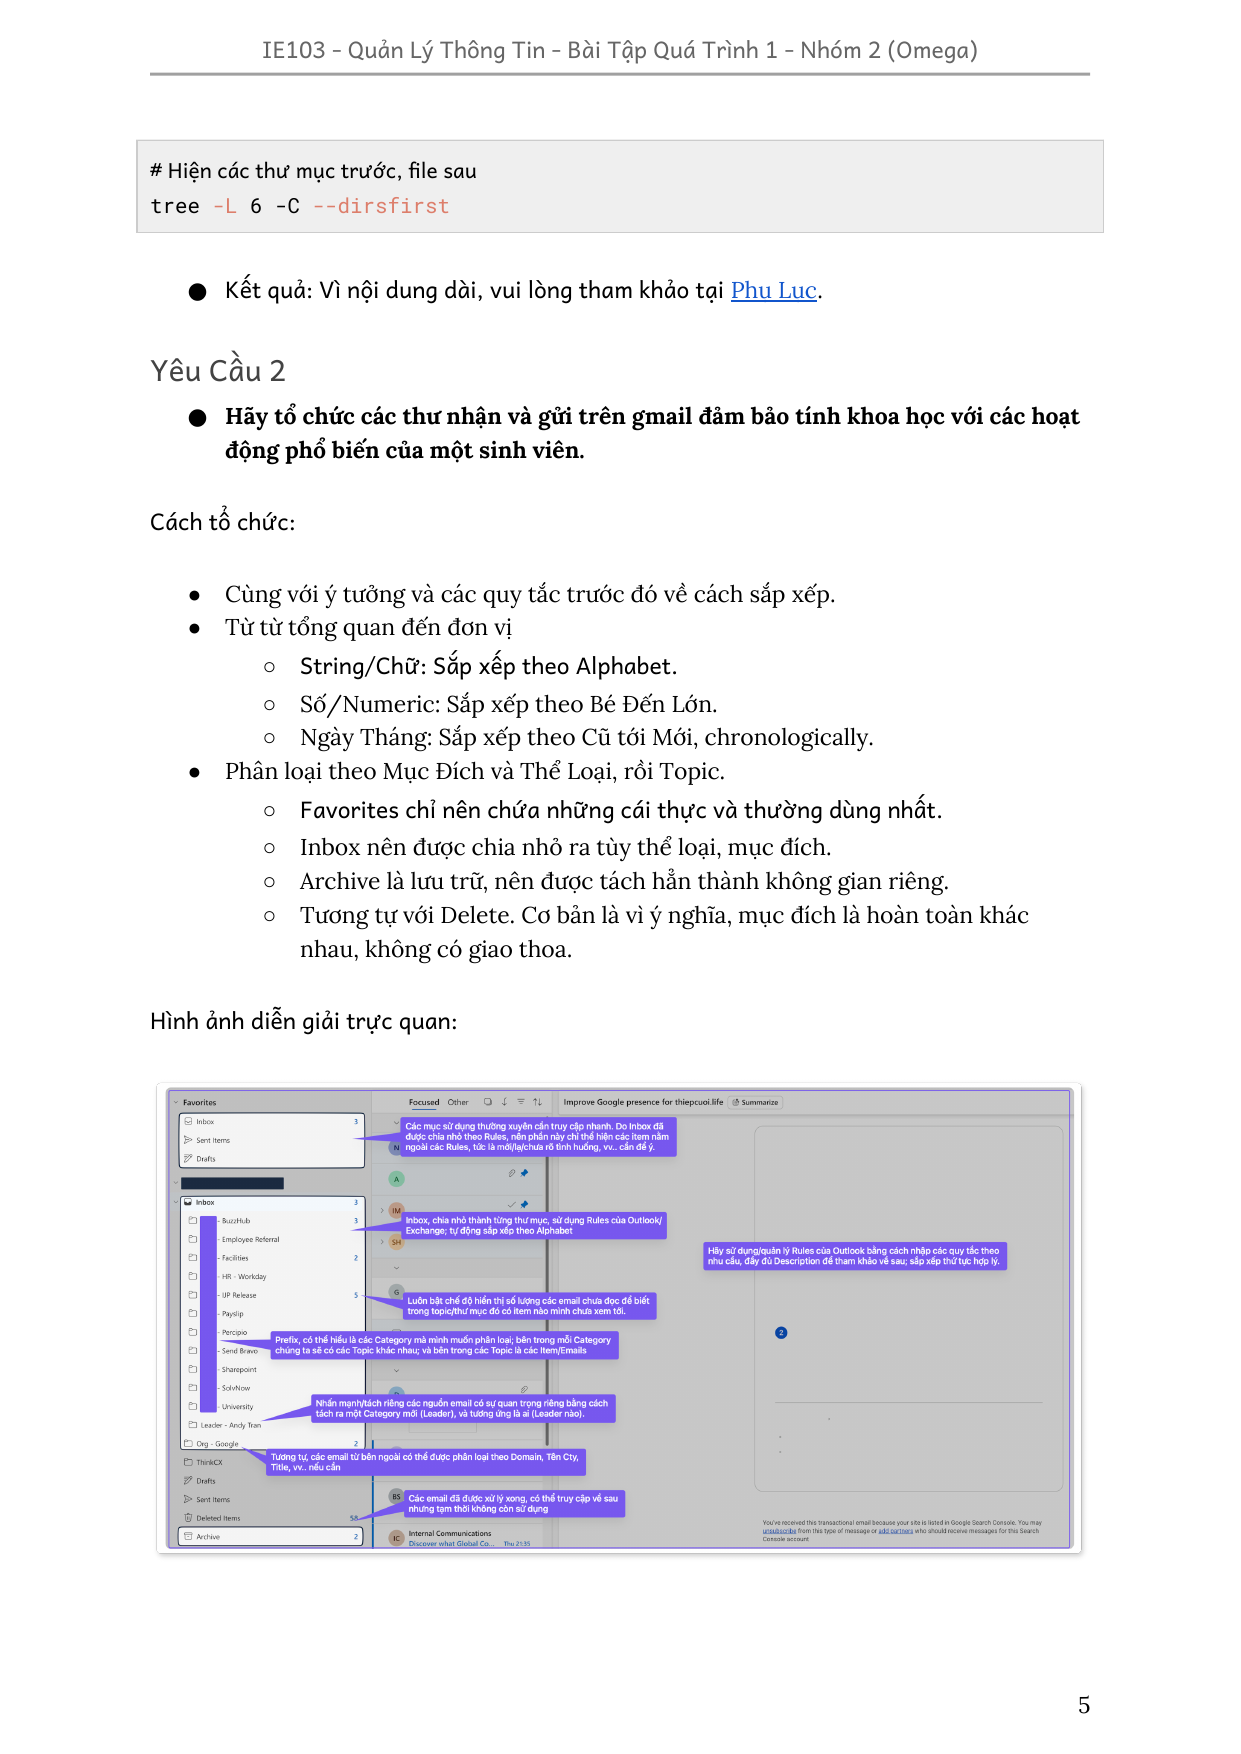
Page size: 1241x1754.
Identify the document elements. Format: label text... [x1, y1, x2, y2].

text tree -L 6 -C --dirsfirst [138, 178, 1103, 232]
list String/Chữ: Sắp xếp theo Alphabet. [262, 647, 1090, 683]
list Cùng với ý tưởng và các quy tắc trước đó về cách sắp xếp. [187, 579, 1090, 608]
list Ngày Tháng: Sắp xếp theo Cũ tới Mới, chronologically. [262, 723, 1090, 752]
list Phân loại theo Mục Đích và Thể Loại, rồi Topic. [187, 757, 1090, 786]
list Tương tự với Delete. Cơ bản là vì ý nghĩa, mục đích là hoàn toàn khác nhau, không có giao thoa. [262, 900, 1090, 963]
list Số/Numeric: Sắp xếp theo Bé Đến Lớn. [262, 689, 1090, 718]
text Hình ảnh diễn giải trực quan: [150, 1002, 1090, 1038]
list Kết quả: Vì nội dung dài, vui lòng tham khảo tại Phụ Lục. [187, 270, 1090, 307]
list Favorites chỉ nên chứa những cái thực và thường dùng nhất. [262, 790, 1090, 827]
list Archive là lưu trữ, nên được tách hẳn thành không gian riêng. [262, 867, 1090, 896]
list Hãy tổ chức các thư nhận và gửi trên gmail đảm bảo tính khoa học với các hoạt động phổ biến của một sinh viên. [187, 402, 1090, 465]
text Cách tổ chức: [150, 503, 1090, 540]
list Inbox nên được chia nhỏ ra tùy thể loại, mục đích. [262, 833, 1090, 862]
subtitle Yêu Cầu 2 [150, 346, 1090, 393]
list Từ từ tổng quan đến đơn vị [187, 613, 1090, 642]
text # Hiện các thư mục trước, file sau [138, 141, 1103, 178]
picture [150, 1077, 1091, 1564]
